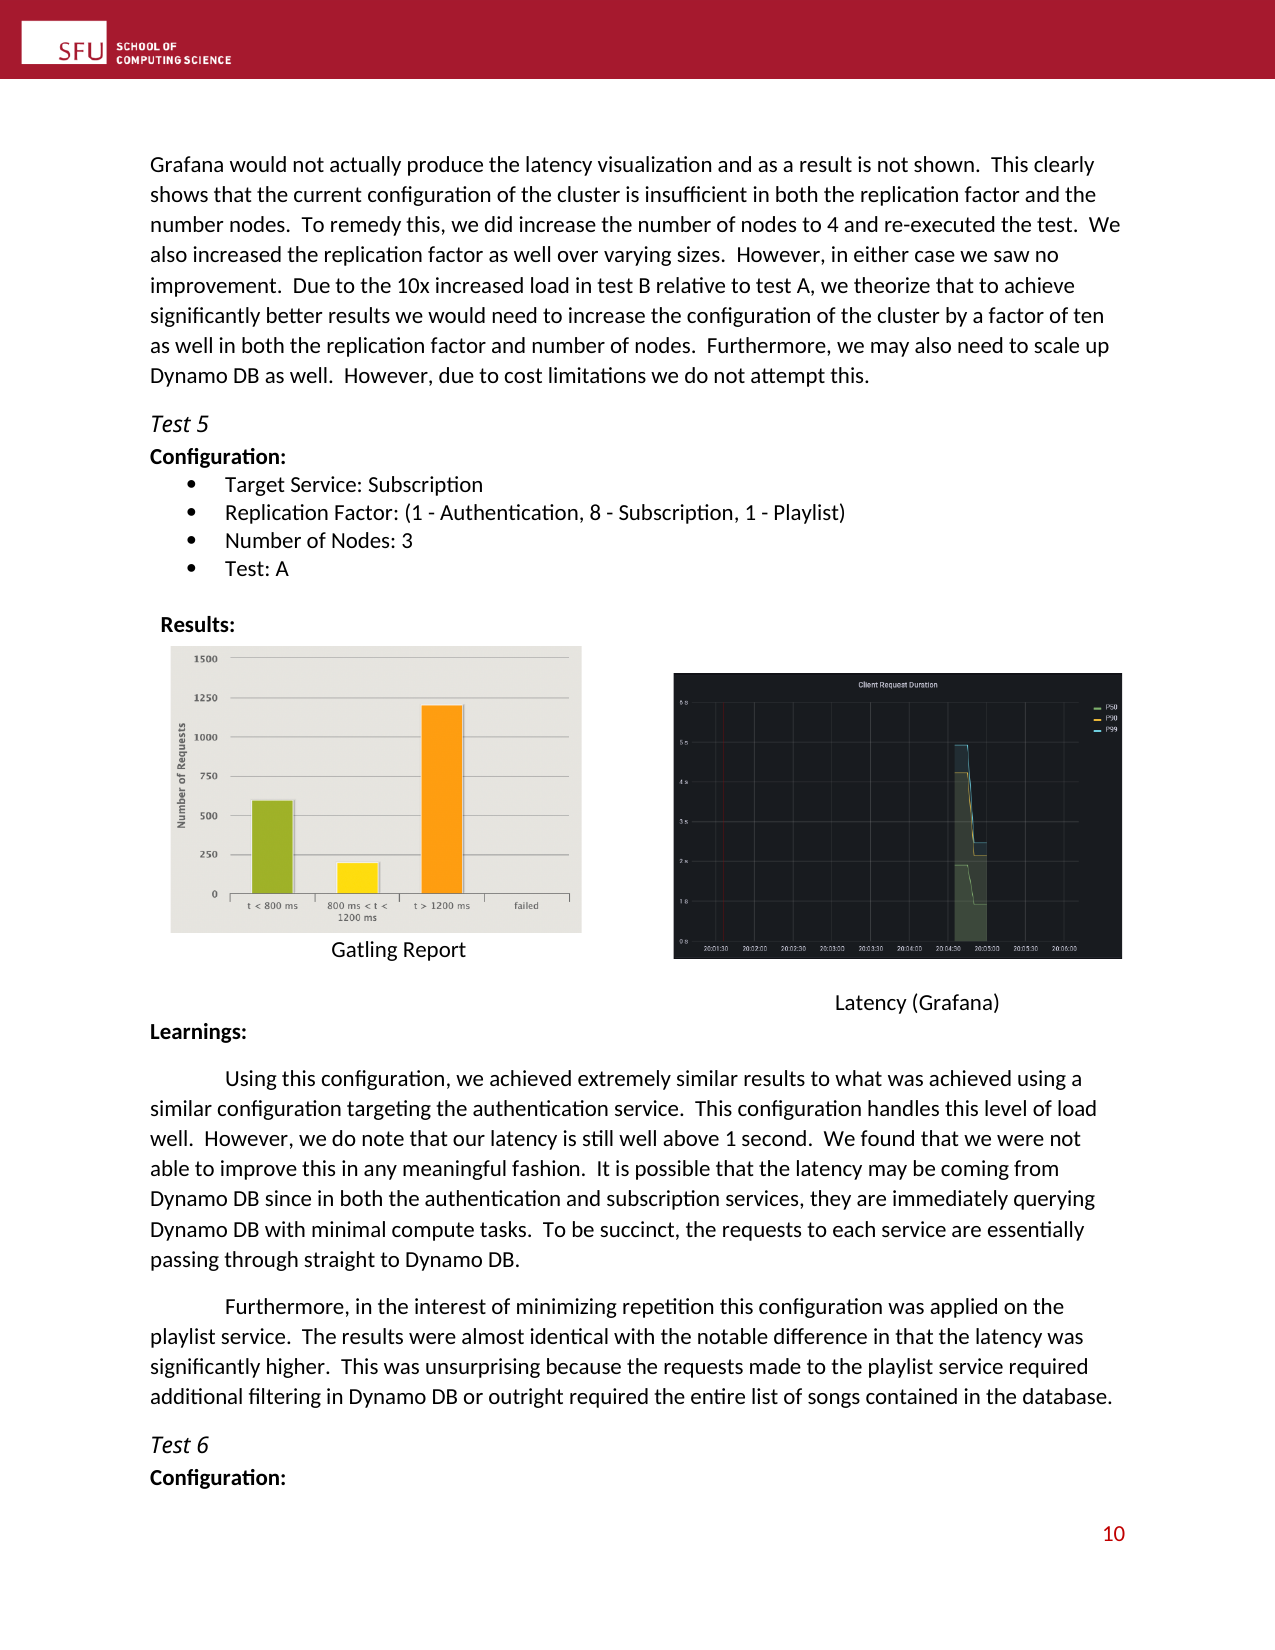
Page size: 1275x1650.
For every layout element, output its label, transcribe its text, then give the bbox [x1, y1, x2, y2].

text Furthermore, in the interest of minimizing repetition this configuration was applied on the playlist service. The results were almost identical with the notable difference in that the latency was significantly higher. This was unsurprising because the requests made to the playlist service required additional filtering in Dynamo DB or outright required the entire list of songs contained in the database. [150, 1292, 1125, 1410]
list Number of Nodes: 3 [187, 526, 1125, 554]
text Results: [150, 610, 1125, 638]
picture [170, 646, 582, 933]
list Replication Factor: (1 - Authentication, 8 - Subscription, 1 - Playlist) [187, 498, 1125, 526]
text Configuration: [150, 442, 1125, 470]
list Test: A [187, 554, 1125, 582]
text Using this configuration, we achieved extremely similar results to what was achieved using a similar configuration targeting the authentication service. This configuration handles this level of load well. However, we do note that our latency is still well above 1 second. We found that we were not able to improve this in any meaningful fashion. It is possible that the latency may be coming from Dynamo DB since in both the authentication and subscription services, they are immediately querying Dynamo DB with minimal compute tasks. To be succinct, the requests to each service are essentially passing through straight to Dynamo DB. [150, 1064, 1125, 1273]
subtitle Test 6 [150, 1429, 1125, 1461]
text Configuration: [150, 1463, 1125, 1491]
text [150, 150, 1125, 389]
subtitle Test 5 [150, 408, 1125, 439]
picture [0, 0, 1275, 79]
picture [672, 673, 1122, 958]
list Target Service: Subscription [187, 470, 1125, 498]
